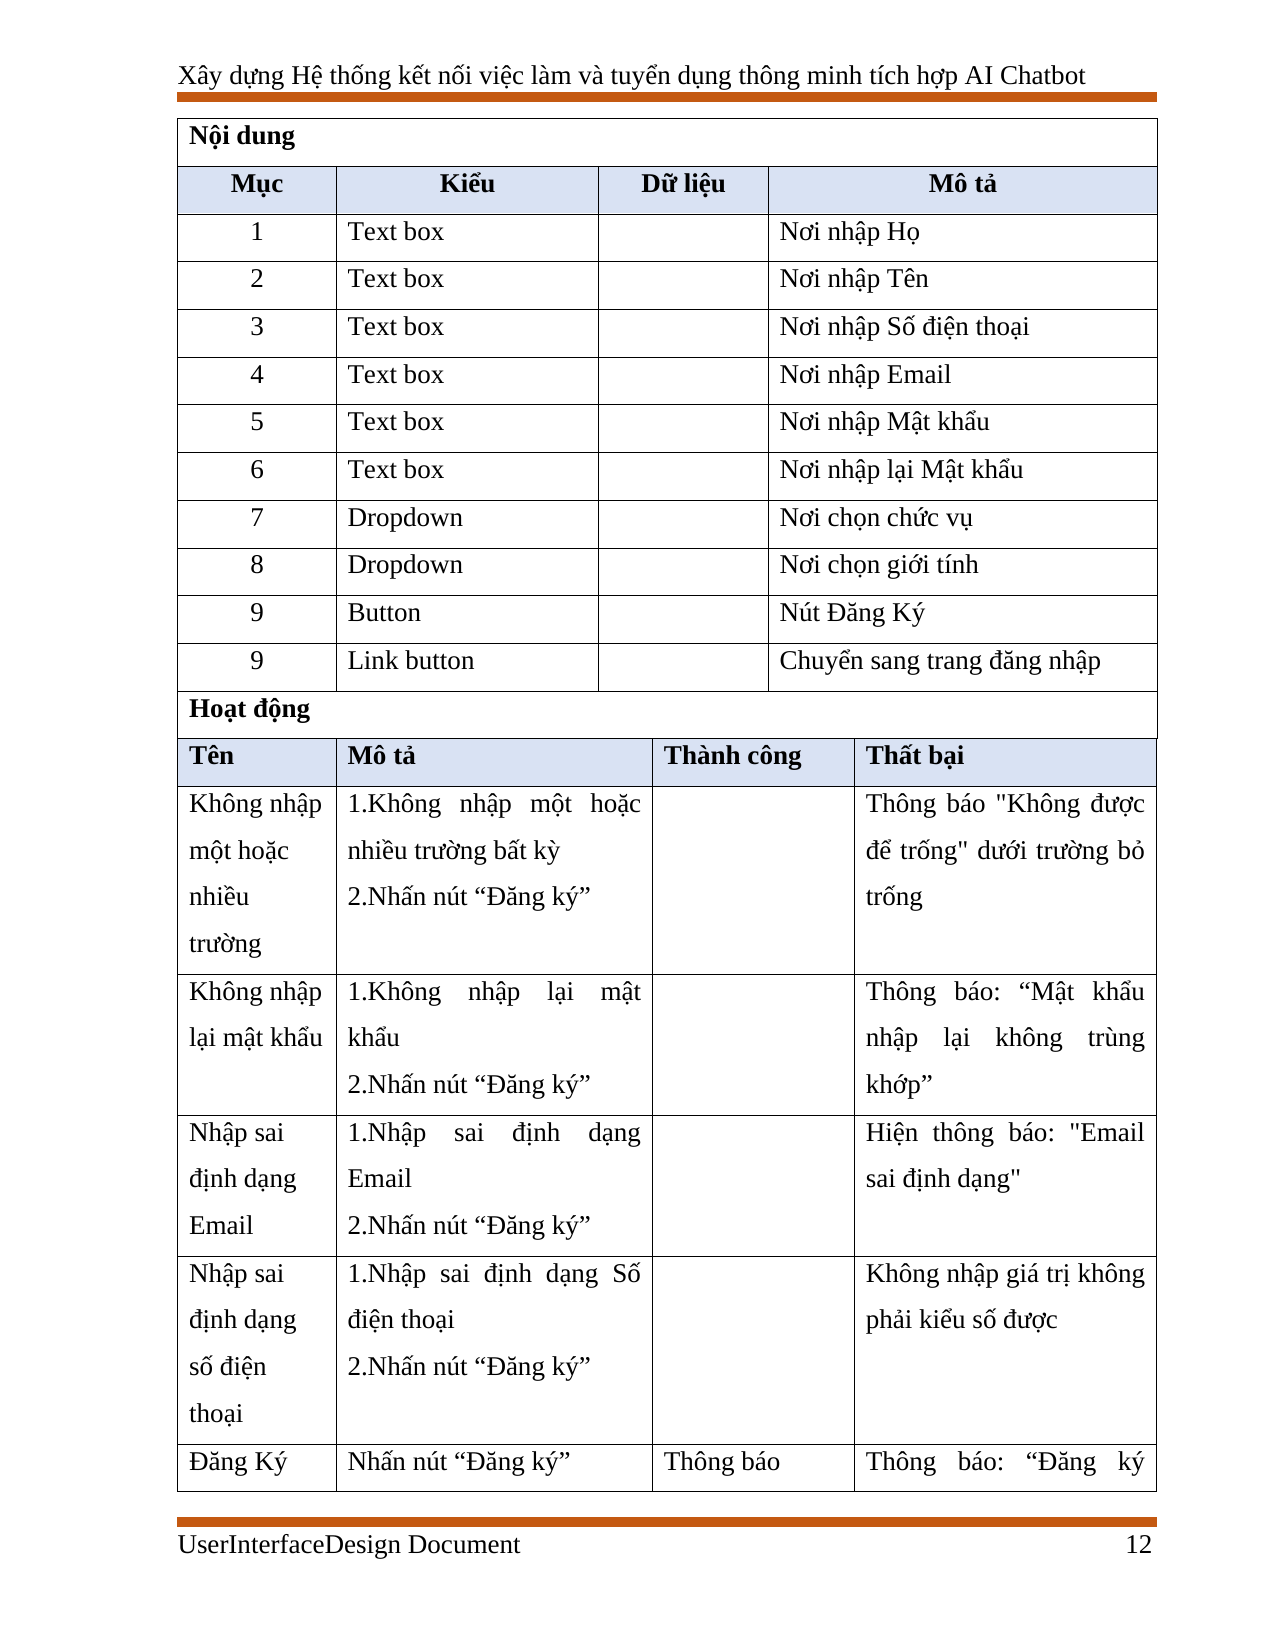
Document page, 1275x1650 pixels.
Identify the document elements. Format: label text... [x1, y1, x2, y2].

table_cell Button [337, 596, 598, 643]
table_cell Không nhập lại mật khẩu [178, 975, 336, 1115]
table_cell Nơi chọn chức vụ [769, 501, 1157, 547]
table_cell Text box [337, 405, 598, 452]
table_cell Dropdown [337, 549, 598, 595]
table_cell Hoạt động [178, 692, 1157, 738]
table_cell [653, 1445, 854, 1491]
table_cell Dữ liệu [599, 167, 768, 213]
table_cell Nơi nhập Họ [769, 215, 1157, 261]
table_cell Nút Đăng Ký [769, 596, 1157, 643]
table_cell 7 [178, 501, 336, 547]
table_cell [599, 501, 768, 547]
table_cell Nhập sai định dạng số điện thoại [178, 1257, 336, 1443]
table_cell Không nhập một hoặc nhiều trường [178, 787, 336, 974]
table_cell Nhấn nút “Đăng ký” [337, 1445, 652, 1491]
table_cell [653, 1257, 854, 1443]
table_cell 3 [178, 310, 336, 357]
table_cell Nơi nhập Email [769, 358, 1157, 404]
table_cell Mô tả [337, 739, 652, 786]
table_cell [599, 405, 768, 452]
table_cell Thành công [653, 739, 854, 786]
table_cell [599, 310, 768, 357]
table_cell Thông báo "Không được để trống" dưới trường bỏ trống [855, 787, 1156, 974]
table_cell Text box [337, 453, 598, 500]
table_cell [599, 644, 768, 691]
table_cell Nội dung [178, 119, 1157, 166]
table_cell Nơi nhập Số điện thoại [769, 310, 1157, 357]
table_cell [599, 262, 768, 309]
table_cell 9 [178, 644, 336, 691]
table_cell 1 [178, 215, 336, 261]
table_cell Text box [337, 215, 598, 261]
table_cell Mục [178, 167, 336, 213]
table_cell Dropdown [337, 501, 598, 547]
table_cell Nơi chọn giới tính [769, 549, 1157, 595]
table_cell [599, 215, 768, 261]
table_cell [653, 1116, 854, 1256]
table_cell 1.Nhập sai định dạng Số điện thoại 2.Nhấn nút “Đăng ký” [337, 1257, 652, 1443]
table_cell Tên [178, 739, 336, 786]
table_cell 9 [178, 596, 336, 643]
table_cell Nơi nhập lại Mật khẩu [769, 453, 1157, 500]
table_cell Nơi nhập Mật khẩu [769, 405, 1157, 452]
table_cell 4 [178, 358, 336, 404]
table_cell Đăng Ký [178, 1445, 336, 1491]
table_cell [599, 358, 768, 404]
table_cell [855, 1445, 1156, 1491]
table_cell 1.Nhập sai định dạng Email 2.Nhấn nút “Đăng ký” [337, 1116, 652, 1256]
table_cell 1.Không nhập một hoặc nhiều trường bất kỳ 2.Nhấn nút “Đăng ký” [337, 787, 652, 974]
table_cell 2 [178, 262, 336, 309]
table_cell Nhập sai định dạng Email [178, 1116, 336, 1256]
table_cell Text box [337, 310, 598, 357]
table_cell 6 [178, 453, 336, 500]
table_cell Thất bại [855, 739, 1156, 786]
table_cell [599, 549, 768, 595]
table_cell [653, 975, 854, 1115]
table_cell Kiểu [337, 167, 598, 213]
table_cell Text box [337, 262, 598, 309]
table_cell Text box [337, 358, 598, 404]
table_cell Hiện thông báo: "Email sai định dạng" [855, 1116, 1156, 1256]
table_cell [653, 787, 854, 974]
table_cell 1.Không nhập lại mật khẩu 2.Nhấn nút “Đăng ký” [337, 975, 652, 1115]
table_cell 8 [178, 549, 336, 595]
table_cell Thông báo: “Mật khẩu nhập lại không trùng khớp” [855, 975, 1156, 1115]
table_cell Mô tả [769, 167, 1157, 213]
table_cell Không nhập giá trị không phải kiểu số được [855, 1257, 1156, 1443]
table_cell Chuyển sang trang đăng nhập [769, 644, 1157, 691]
table_cell [599, 596, 768, 643]
table_cell Nơi nhập Tên [769, 262, 1157, 309]
table_cell Link button [337, 644, 598, 691]
table_cell 5 [178, 405, 336, 452]
table_cell [599, 453, 768, 500]
